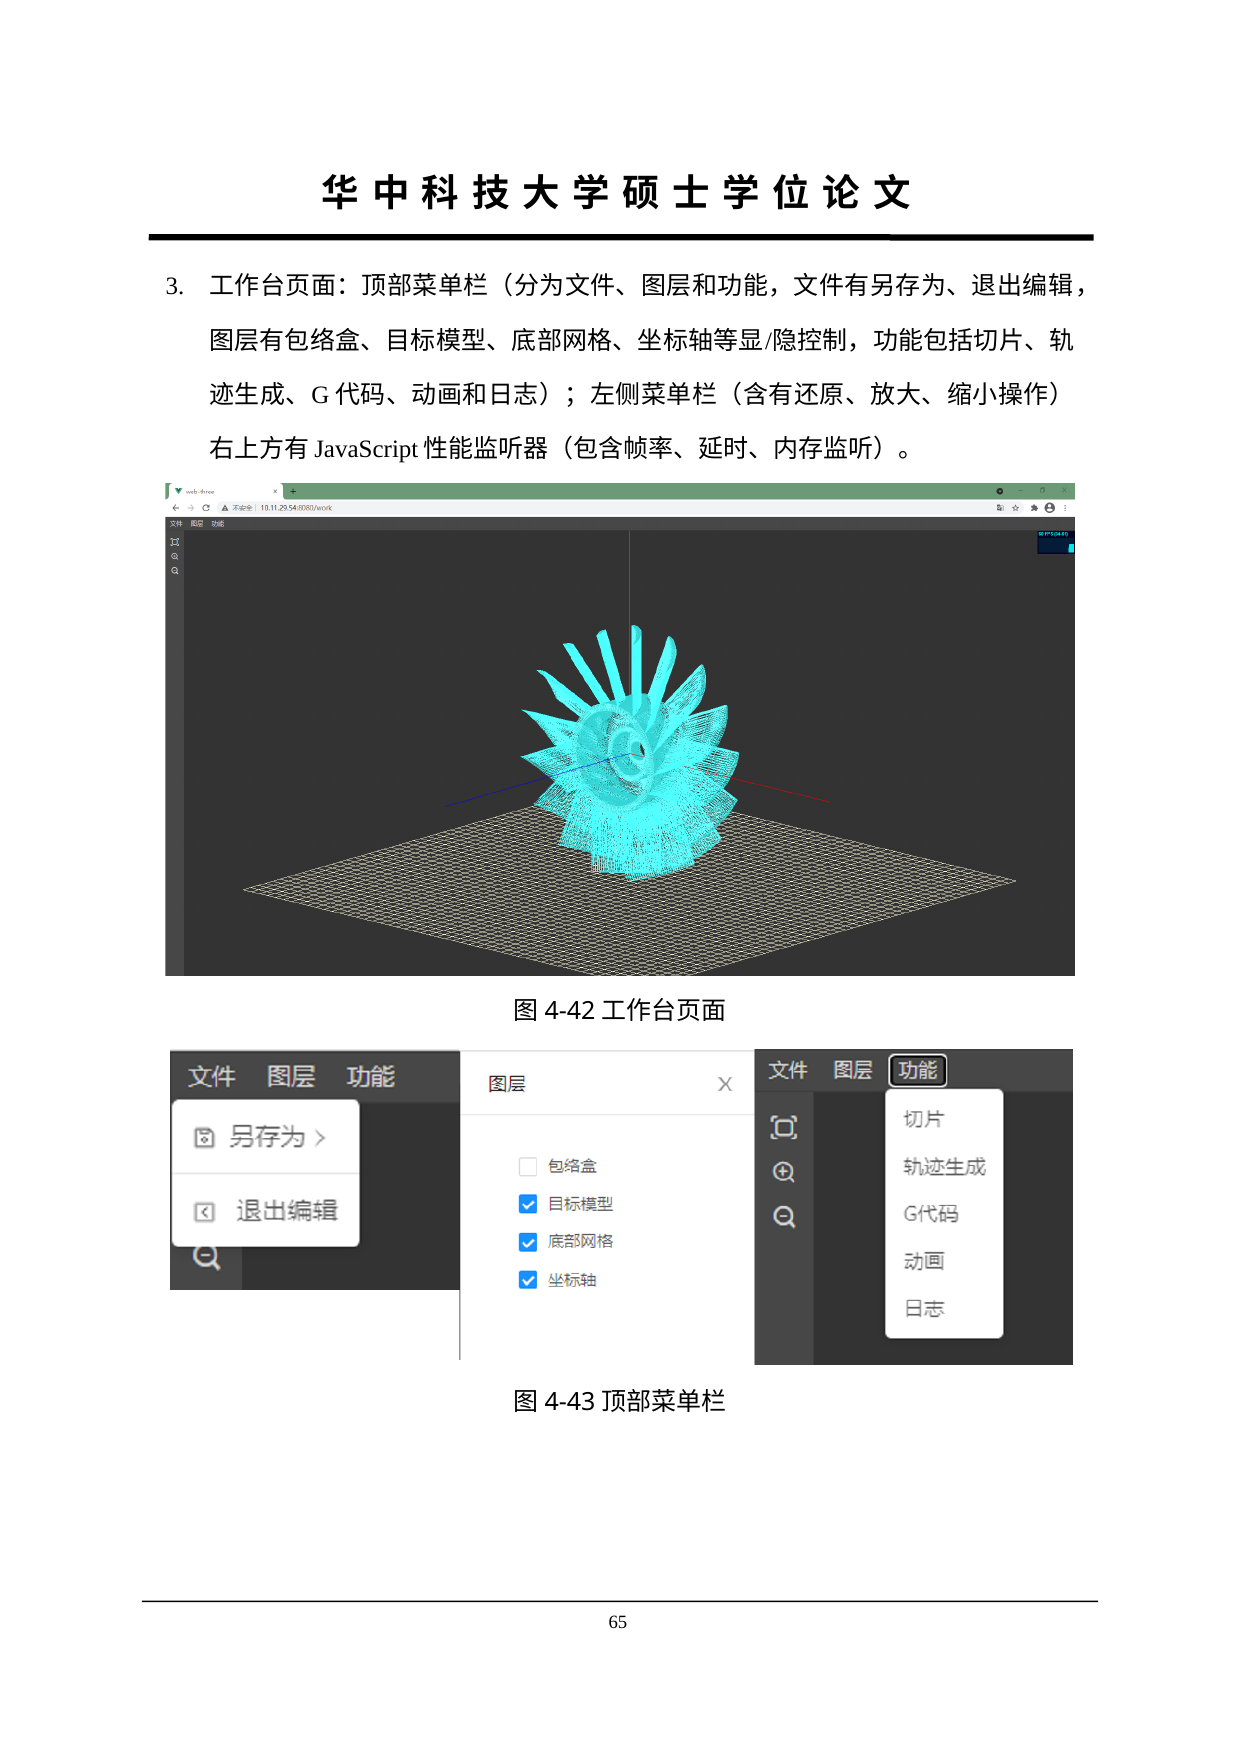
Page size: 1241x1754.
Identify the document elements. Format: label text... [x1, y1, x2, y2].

list 工作台页面：顶部菜单栏（分为文件、图层和功能，文件有另存为、退出编辑，图层有包络盒、目标模型、底部网格、坐标轴等显/隐控制，功能包括切片、轨迹生成、G代码、动画和日志）；左侧菜单栏（含有还原、放大、缩小操作）；右上方有JavaScript性能监听器（包含帧率、延时、内存监听）。 [165, 266, 1075, 465]
picture [165, 483, 1075, 976]
picture [165, 1044, 1075, 1368]
